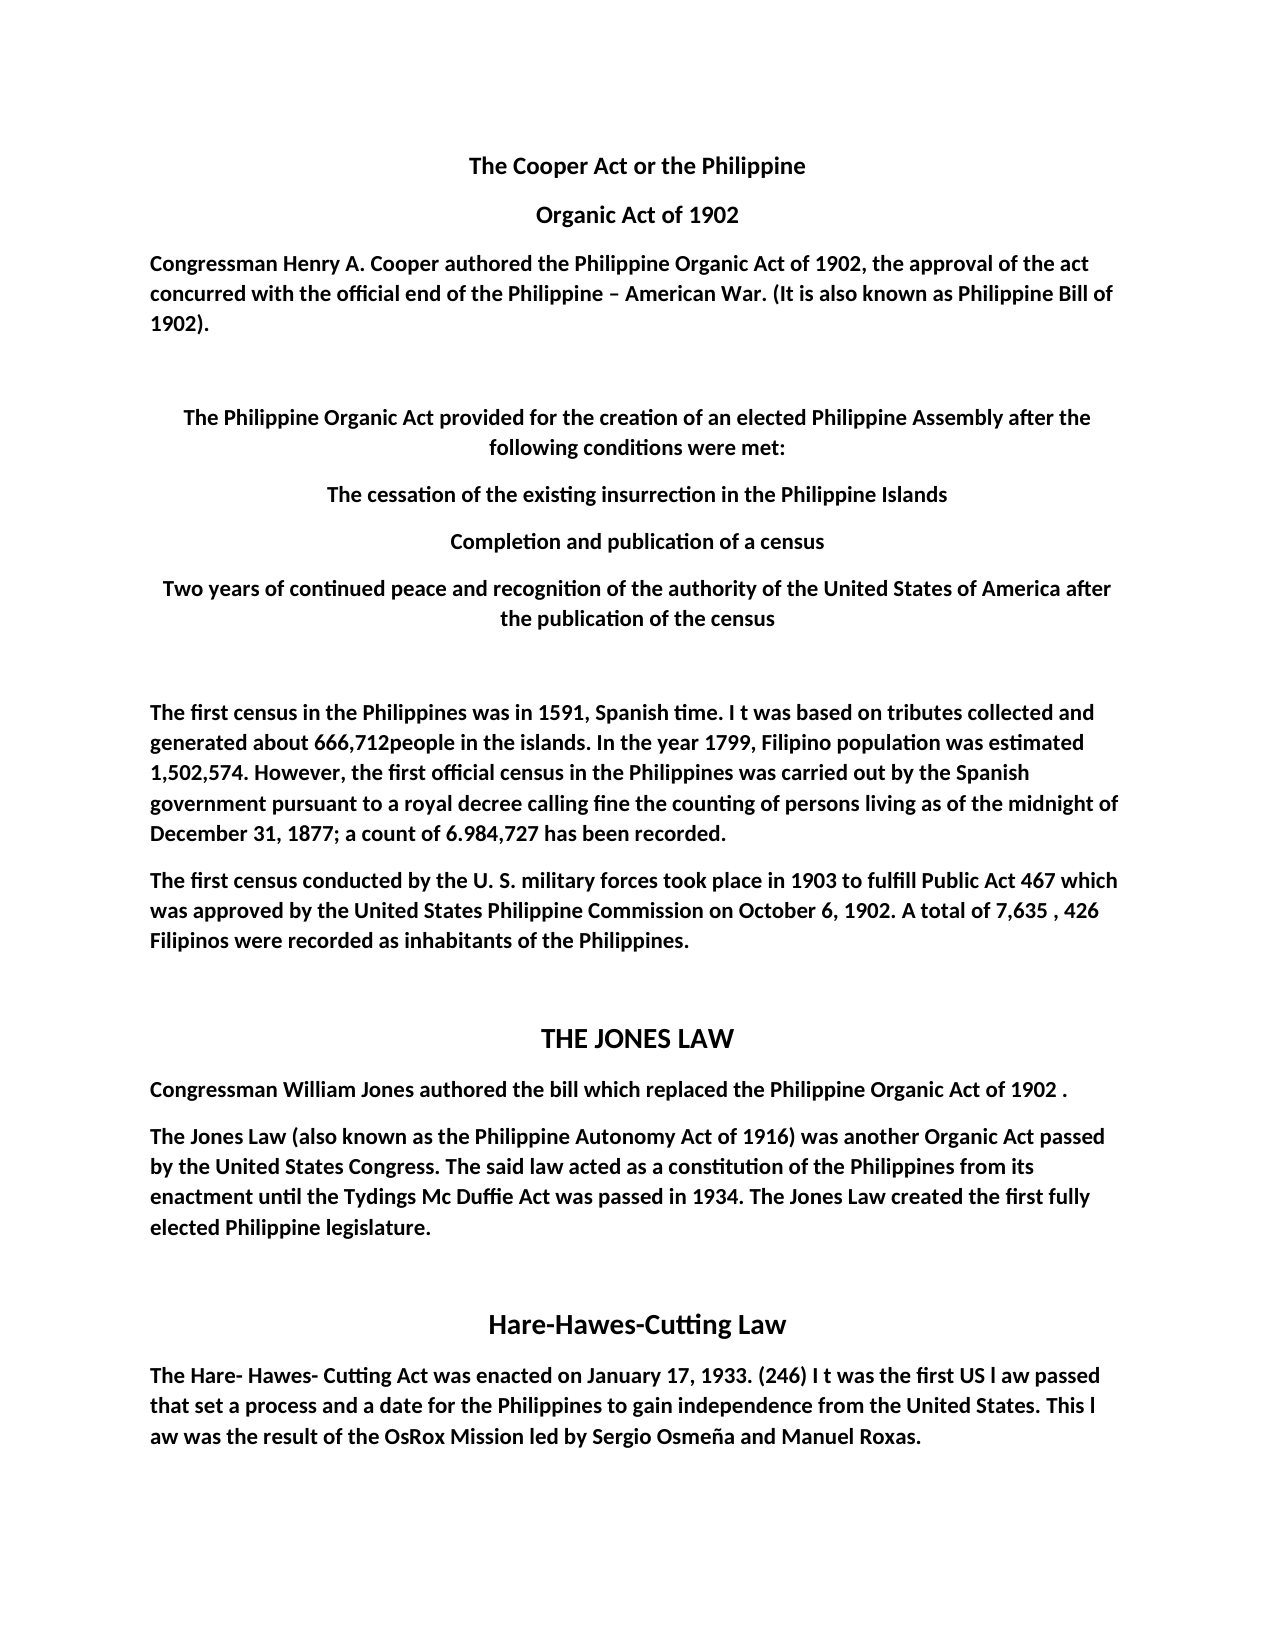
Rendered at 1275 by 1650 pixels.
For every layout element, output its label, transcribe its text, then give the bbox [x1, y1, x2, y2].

text The Jones Law (also known as the Philippine Autonomy Act of 1916) was another Organic Act passed by the United States Congress. The said law acted as a constitution of the Philippines from its enactment until the Tydings Mc Duffie Act was passed in 1934. The Jones Law created the first fully elected Philippine legislature. [150, 1122, 1125, 1241]
text Congressman Henry A. Cooper authored the Philippine Organic Act of 1902, the approval of the act concurred with the official end of the Philippine – American War. (It is also known as Philippine Bill of 1902). [150, 249, 1125, 338]
text Congressman William Jones authored the bill which replaced the Philippine Organic Act of 1902 . [150, 1075, 1125, 1103]
text Hare-Hawes-Cutting Law [150, 1306, 1125, 1342]
text The Hare- Hawes- Cutting Act was enacted on January 17, 1933. (246) I t was the first US l aw passed that set a process and a date for the Philippines to gain independence from the United States. This l aw was the result of the OsRox Mission led by Sergio Osmeña and Manuel Roxas. [150, 1361, 1125, 1450]
text The cessation of the existing insurrection in the Philippine Islands [150, 480, 1125, 508]
text Completion and publication of a census [150, 527, 1125, 555]
text The first census conducted by the U. S. military forces took place in 1903 to fulfill Public Act 467 which was approved by the United States Philippine Commission on October 6, 1902. A total of 7,635 , 426 Filipinos were recorded as inhabitants of the Philippines. [150, 866, 1125, 954]
text The first census in the Philippines was in 1591, Spanish time. I t was based on tributes collected and generated about 666,712people in the islands. In the year 1799, Filipino population was estimated 1,502,574. However, the first official census in the Philippines was carried out by the Spanish government pursuant to a royal decree calling fine the counting of persons living as of the midnight of December 31, 1877; a count of 6.984,727 has been recorded. [150, 698, 1125, 847]
text The Cooper Act or the Philippine [150, 150, 1125, 181]
text THE JONES LAW [150, 1020, 1125, 1056]
text The Philippine Organic Act provided for the creation of an elected Philippine Assembly after the following conditions were met: [150, 403, 1125, 462]
text Organic Act of 1902 [150, 199, 1125, 230]
text Two years of continued peace and recognition of the authority of the United States of America after the publication of the census [150, 574, 1125, 632]
